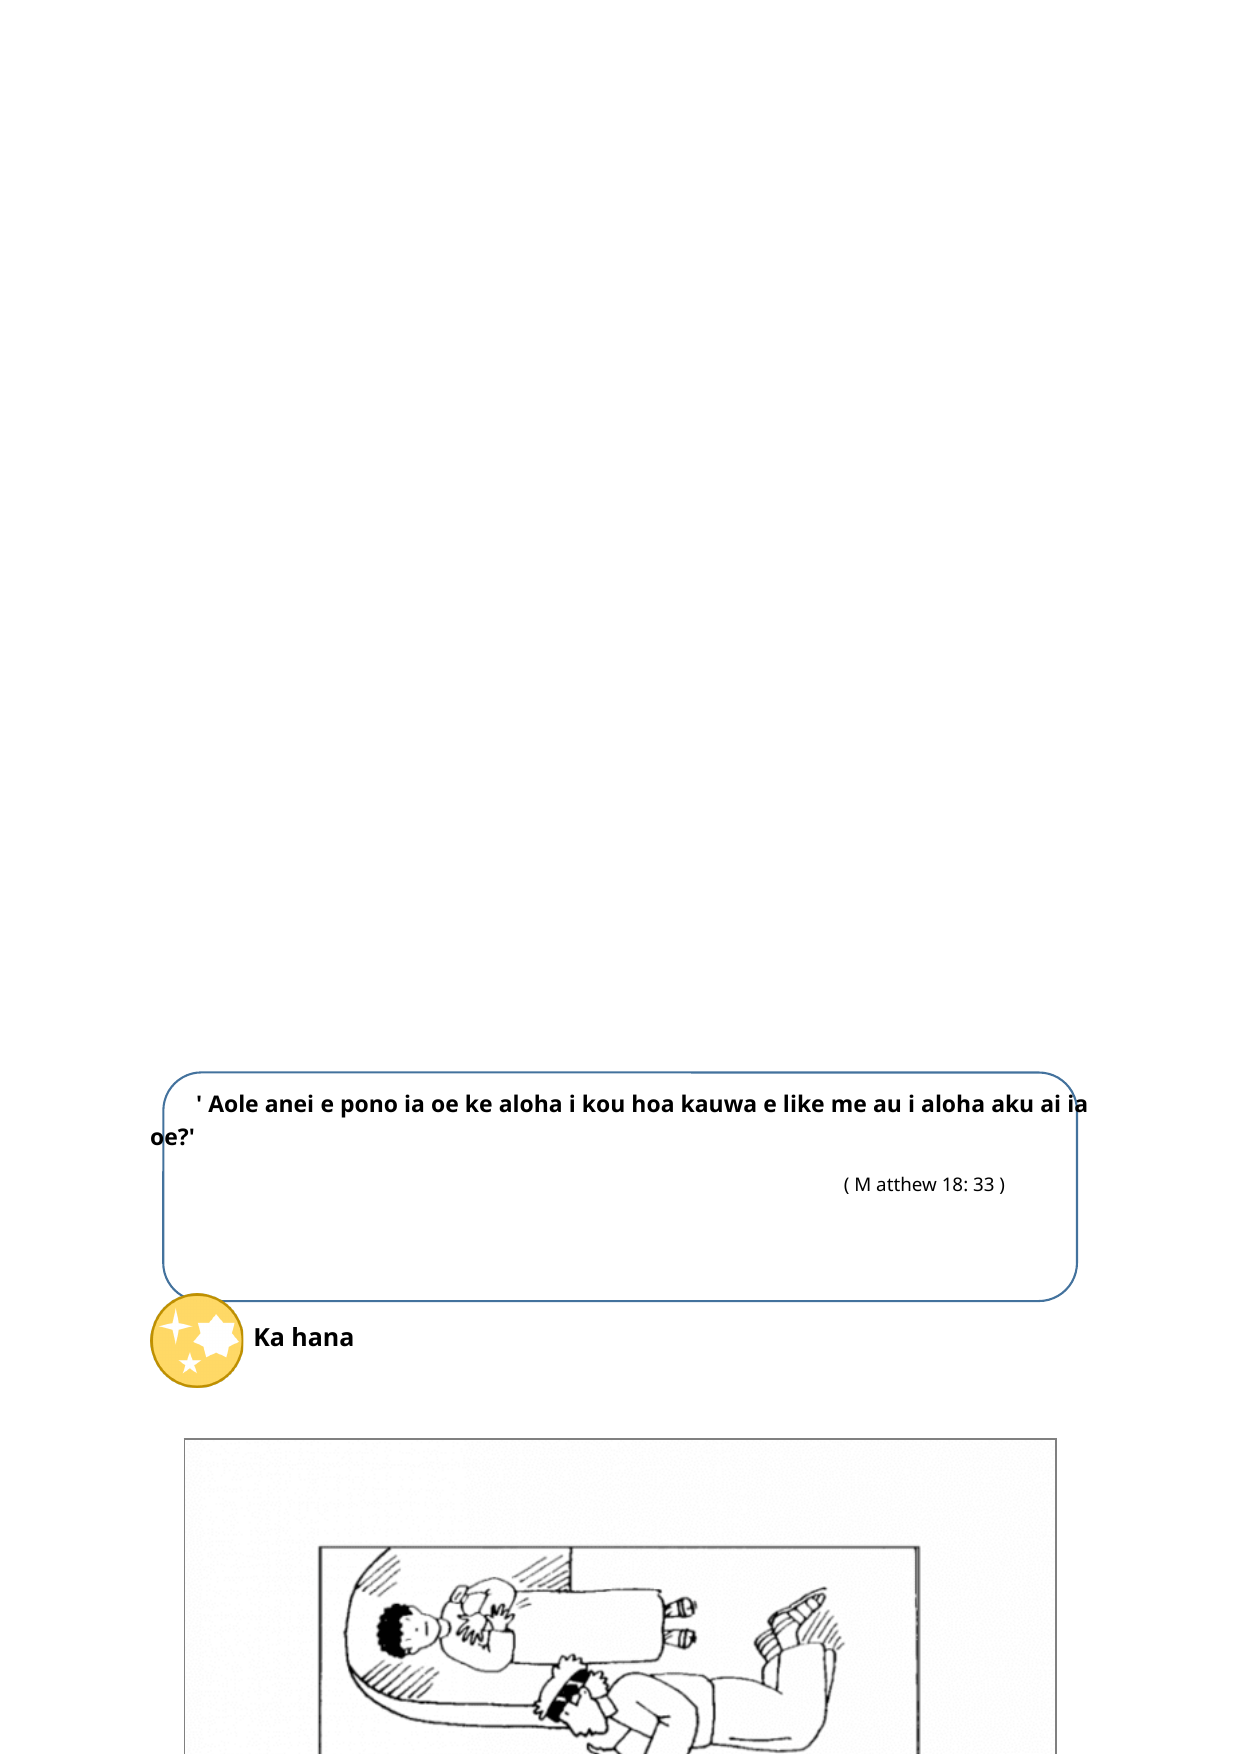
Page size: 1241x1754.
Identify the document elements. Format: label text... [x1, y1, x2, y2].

text ' Aole anei e pono ia oe ke aloha i kou hoa kauwa e like me au i aloha aku ai ia oe?' [150, 1088, 1090, 1153]
picture [185, 1440, 1055, 1754]
text Ka hana [244, 1320, 1090, 1354]
picture [150, 1293, 244, 1388]
text ( M atthew 18: 33 ) [150, 1172, 1090, 1197]
